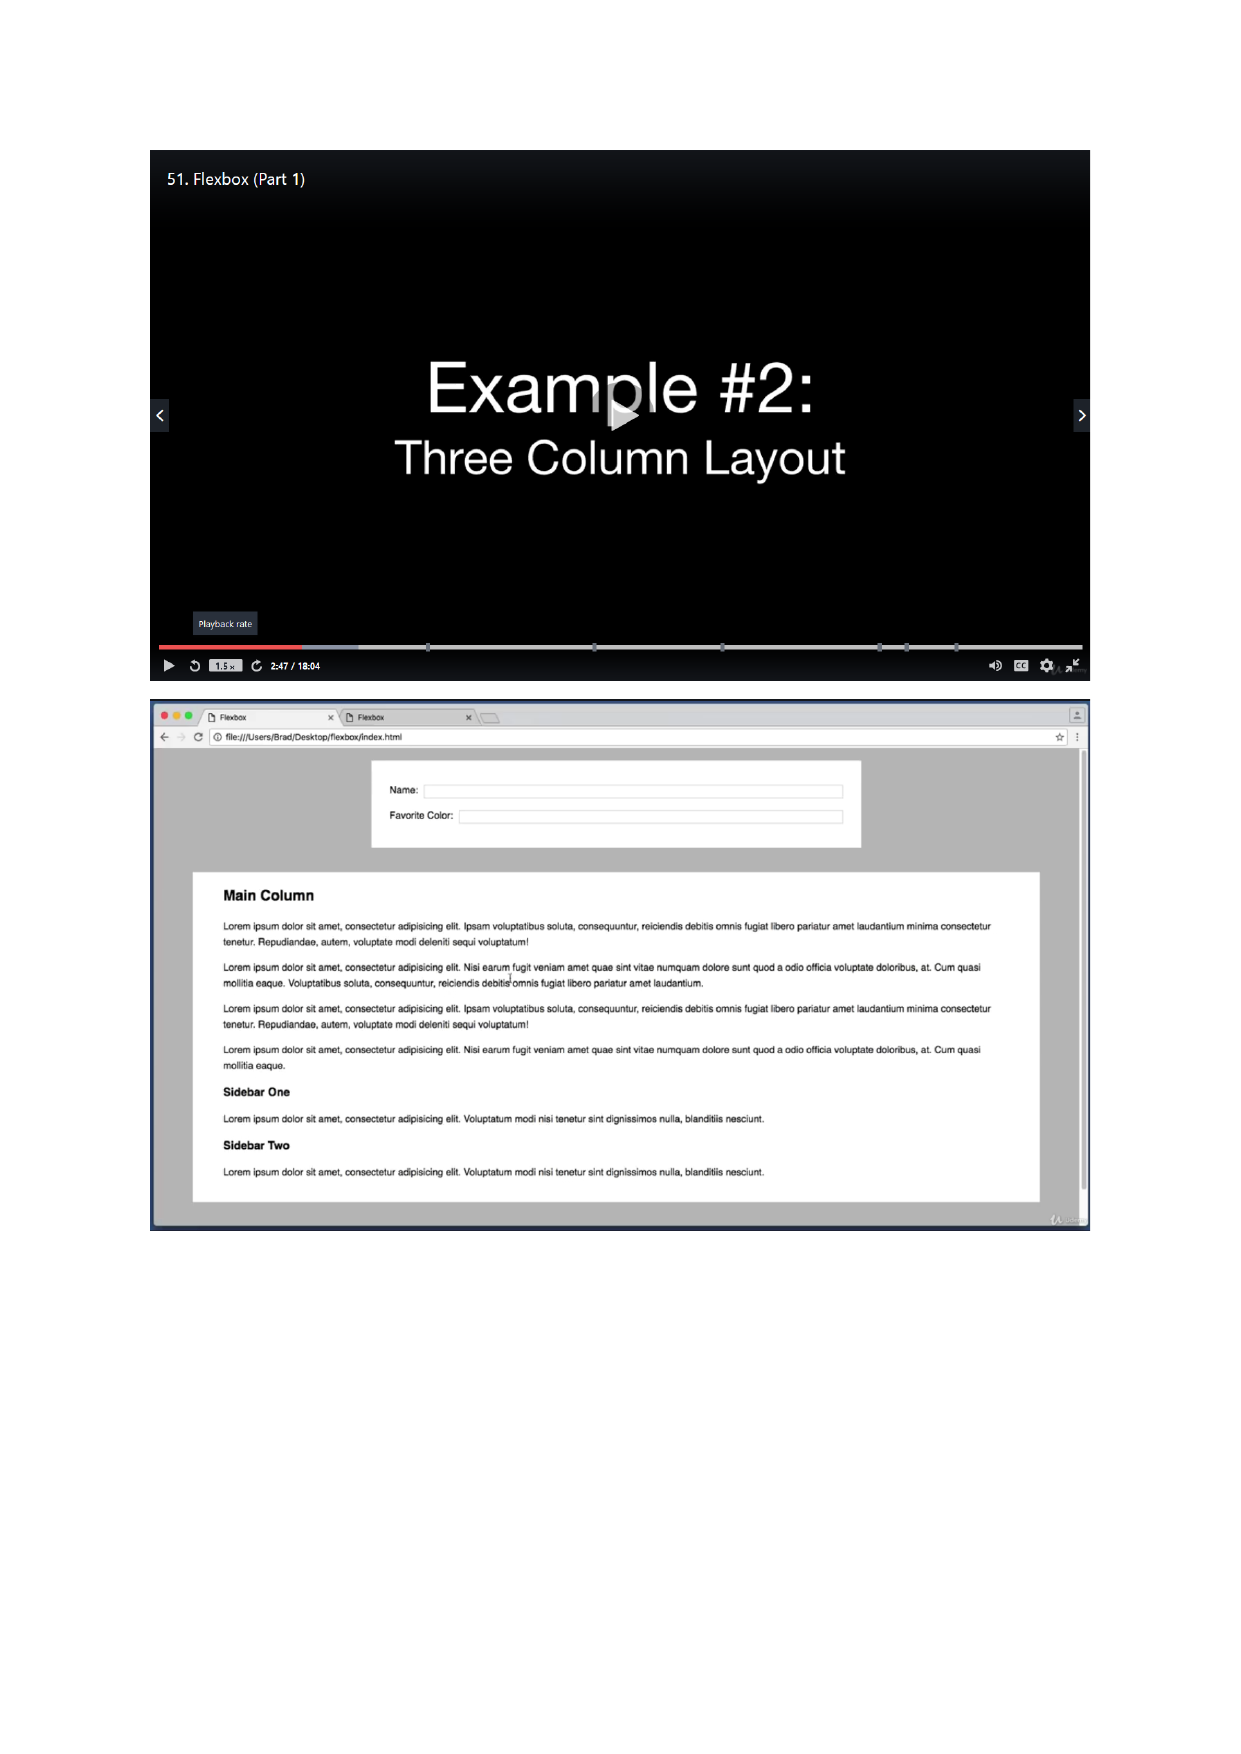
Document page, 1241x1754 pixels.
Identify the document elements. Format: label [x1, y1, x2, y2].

picture [150, 150, 1091, 681]
picture [150, 699, 1091, 1231]
